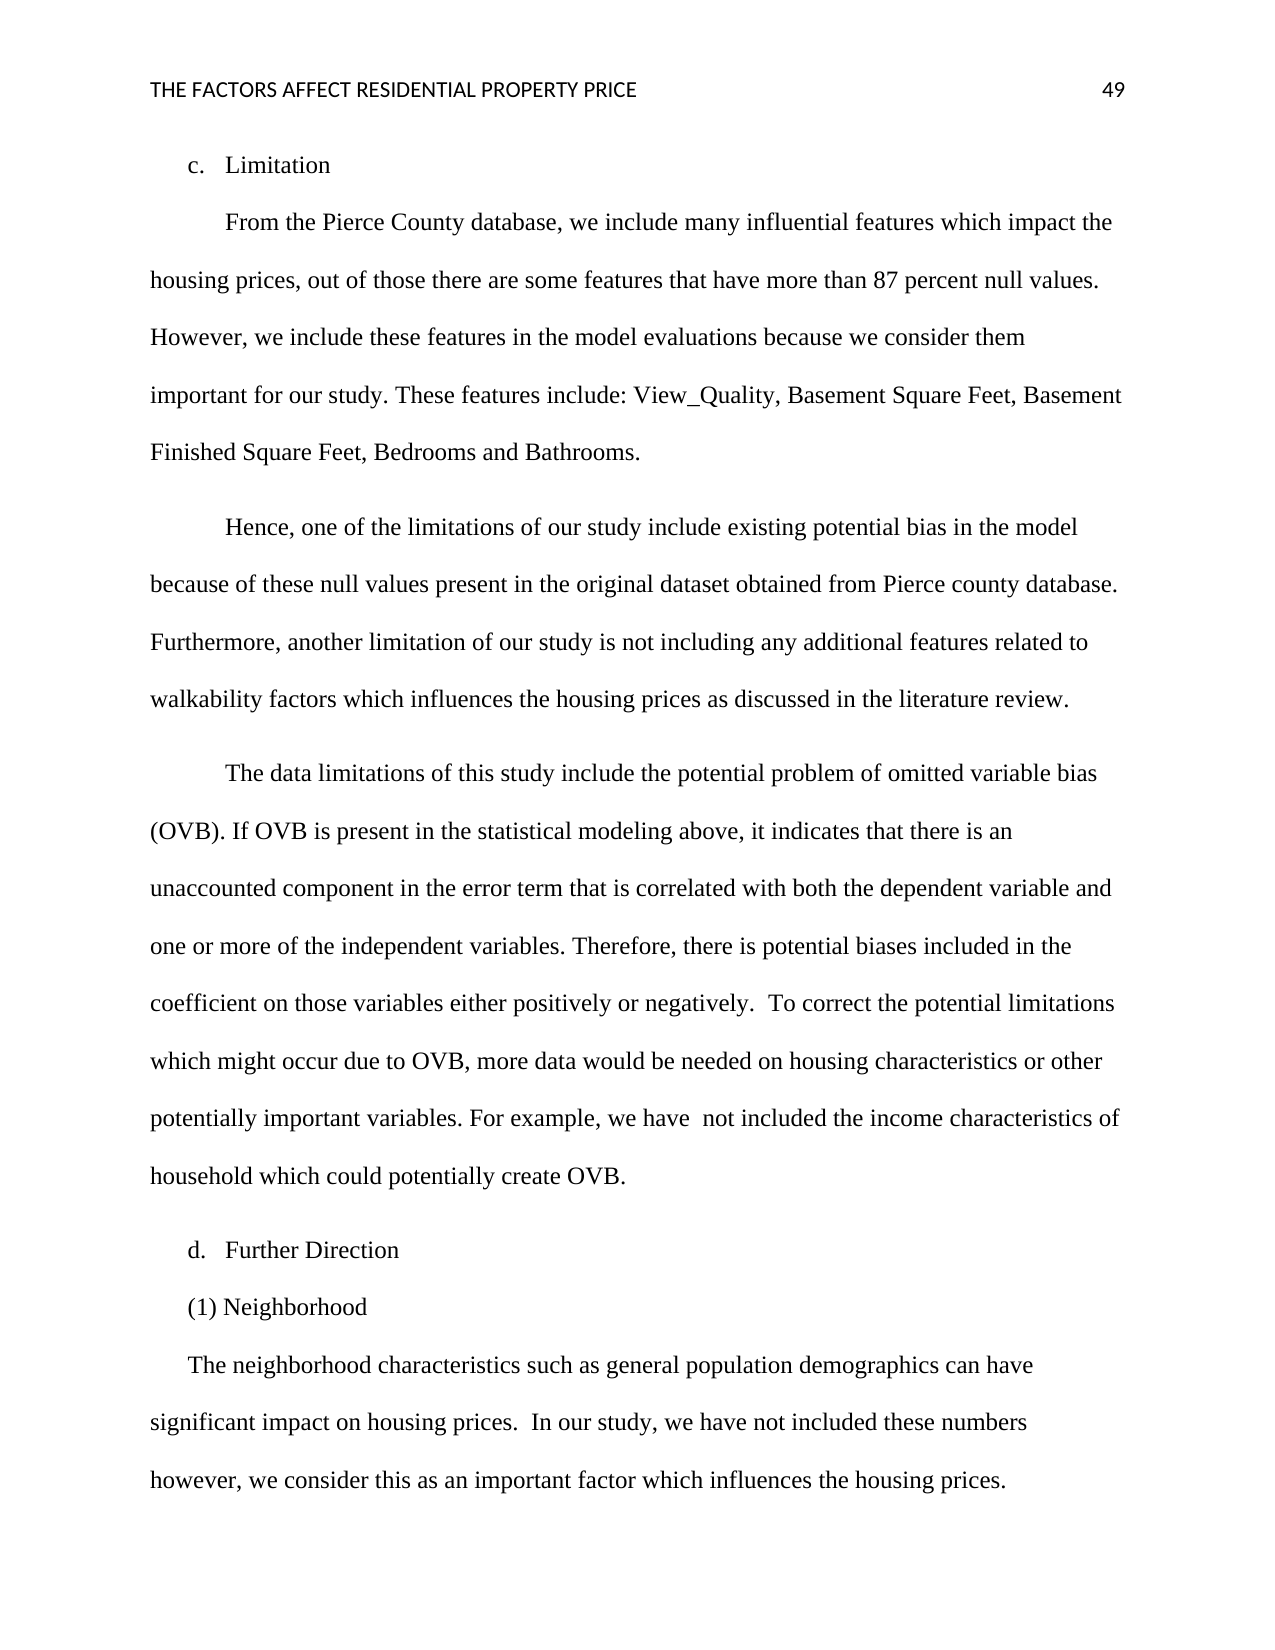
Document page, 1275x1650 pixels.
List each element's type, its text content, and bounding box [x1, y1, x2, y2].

text The neighborhood characteristics such as general population demographics can have significant impact on housing prices. In our study, we have not included these numbers however, we consider this as an important factor which influences the housing prices. [150, 1350, 1125, 1494]
text Hence, one of the limitations of our study include existing potential bias in the model because of these null values present in the original dataset obtained from Pierce county database. Furthermore, another limitation of our study is not including any additional features related to walkability factors which influences the housing prices as discussed in the literature review. [150, 512, 1125, 713]
text (1) Neighborhood [150, 1292, 1125, 1321]
subtitle Further Direction [187, 1235, 1125, 1264]
subtitle Limitation [187, 150, 1125, 179]
text The data limitations of this study include the potential problem of omitted variable bias (OVB). If OVB is present in the statistical modeling above, it indicates that there is an unaccounted component in the error term that is correlated with both the dependent variable and one or more of the independent variables. Therefore, there is potential biases included in the coefficient on those variables either positively or negatively. To correct the potential limitations which might occur due to OVB, more data would be needed on housing characteristics or other potentially important variables. For example, we have not included the income characteristics of household which could potentially create OVB. [150, 758, 1125, 1189]
text From the Pierce County database, we include many influential features which impact the housing prices, out of those there are some features that have more than 87 percent null values. However, we include these features in the model evaluations because we consider them important for our study. These features include: View_Quality, Basement Square Feet, Basement Finished Square Feet, Bedrooms and Bathrooms. [150, 207, 1125, 466]
